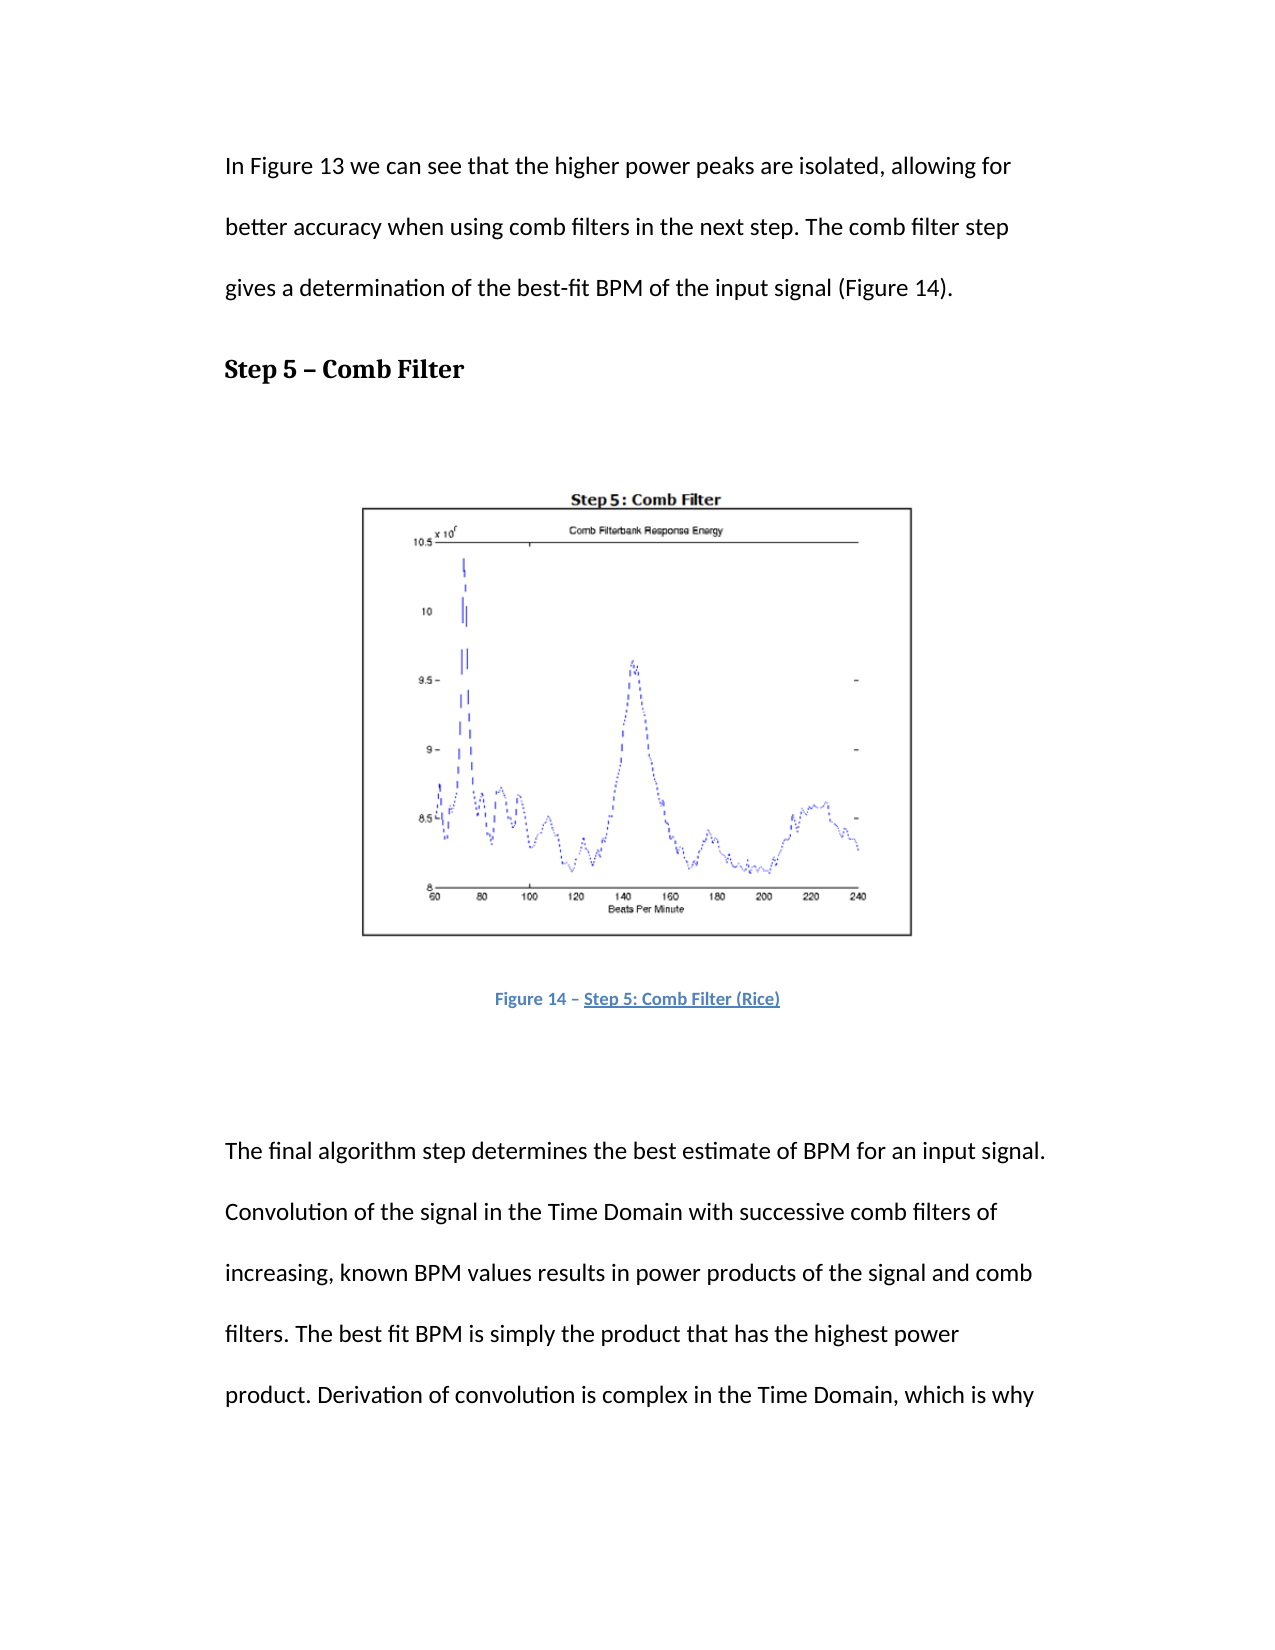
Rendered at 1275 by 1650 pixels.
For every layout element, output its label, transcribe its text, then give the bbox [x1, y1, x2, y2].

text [225, 1135, 1050, 1410]
text In Figure 13 we can see that the higher power peaks are isolated, allowing for better accuracy when using comb filters in the next step. The comb filter step gives a determination of the best-fit BPM of the input signal (Figure 14). [225, 150, 1050, 303]
text Figure 14 – Step 5: Comb Filter (Rice) [225, 987, 1050, 1010]
subtitle Step 5 – Comb Filter [225, 354, 1050, 385]
picture [361, 493, 914, 938]
